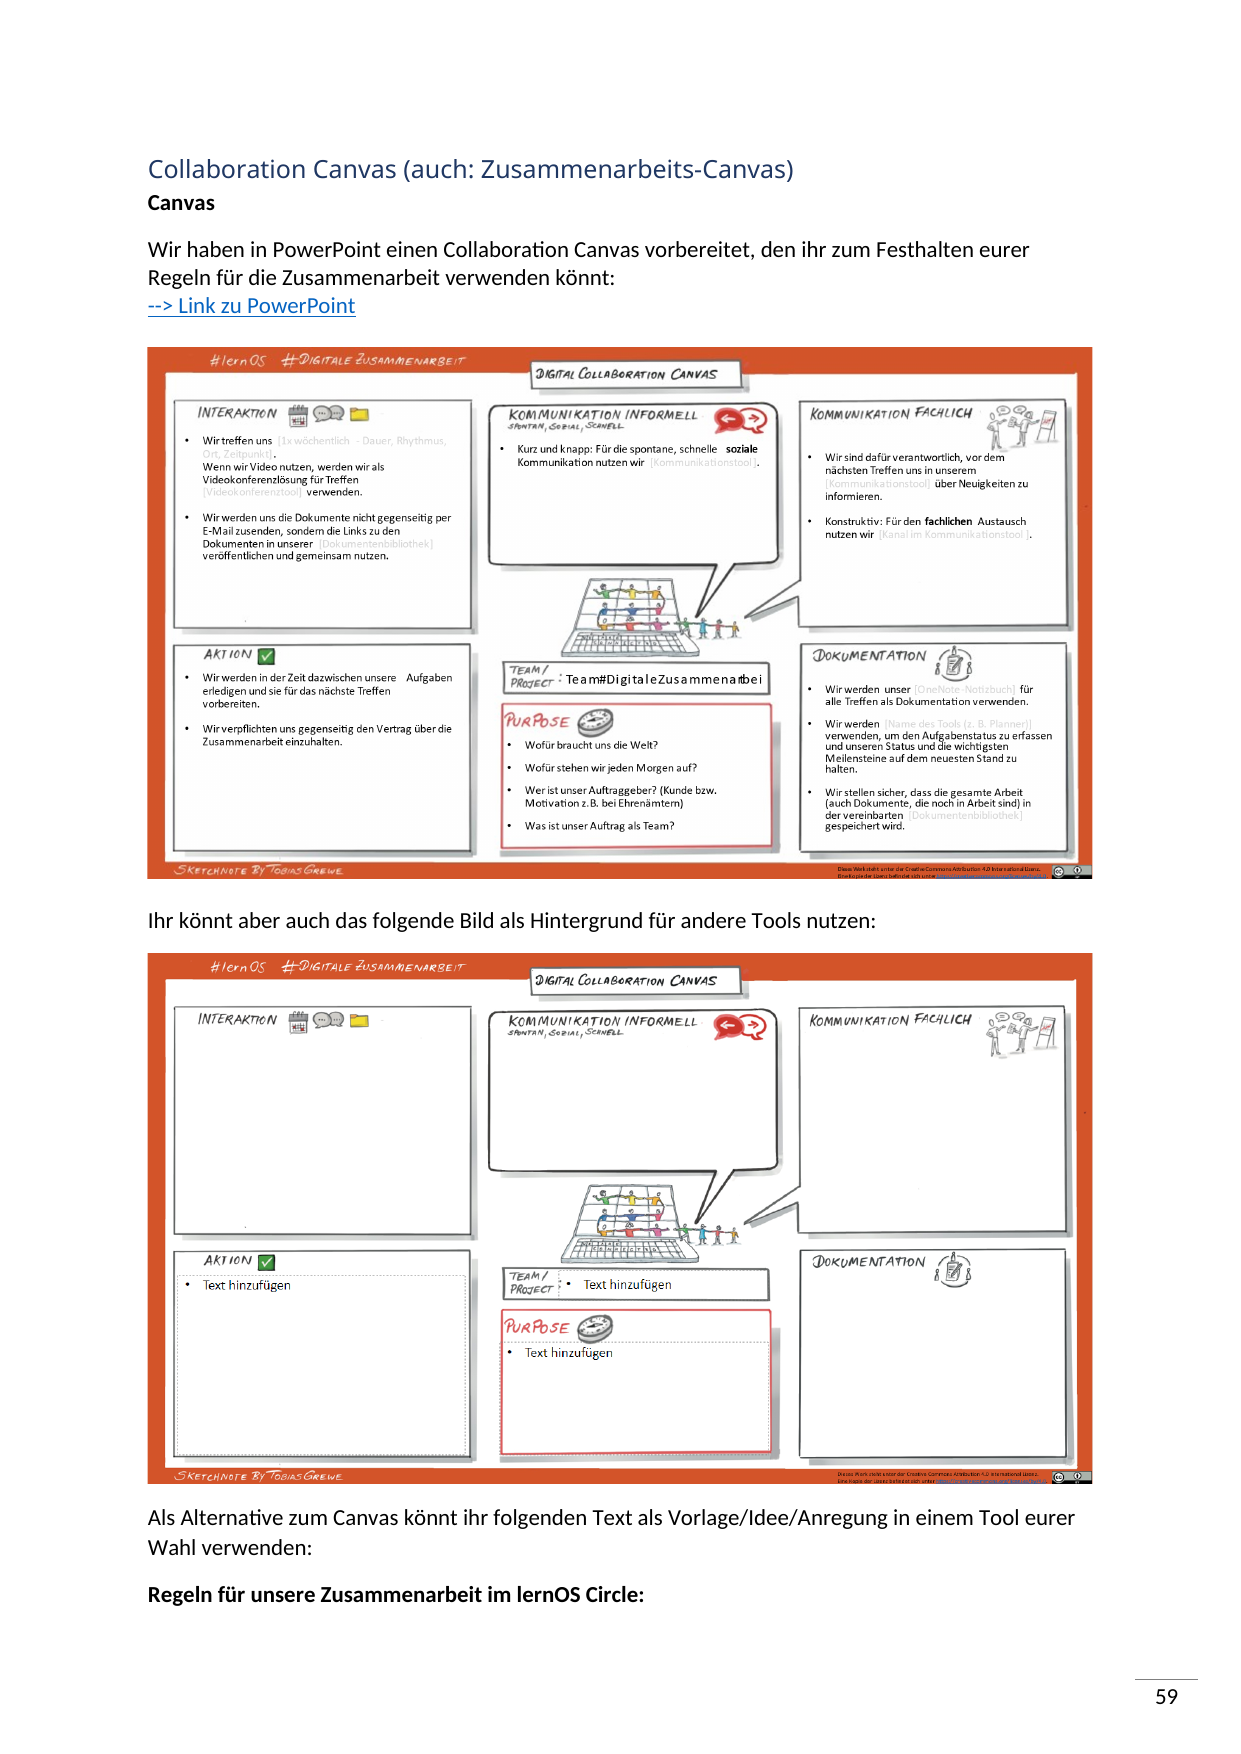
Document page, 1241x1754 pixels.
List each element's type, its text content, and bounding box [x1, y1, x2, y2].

text Als Alternative zum Canvas könnt ihr folgenden Text als Vorlage/Idee/Anregung in einem Tool eurer Wahl verwenden: [148, 1503, 1093, 1561]
text --> Link zu PowerPoint [148, 291, 1093, 319]
text Wir haben in PowerPoint einen Collaboration Canvas vorbereitet, den ihr zum Festhalten eurer Regeln für die Zusammenarbeit verwenden könnt: [148, 235, 1093, 291]
text Ihr könnt aber auch das folgende Bild als Hintergrund für andere Tools nutzen: [148, 907, 1093, 935]
subtitle Collaboration Canvas (auch: Zusammenarbeits-Canvas) [148, 152, 1093, 186]
text Canvas [148, 188, 1093, 217]
text Regeln für unsere Zusammenarbeit im lernOS Circle: [148, 1580, 1093, 1608]
picture [147, 347, 1093, 879]
